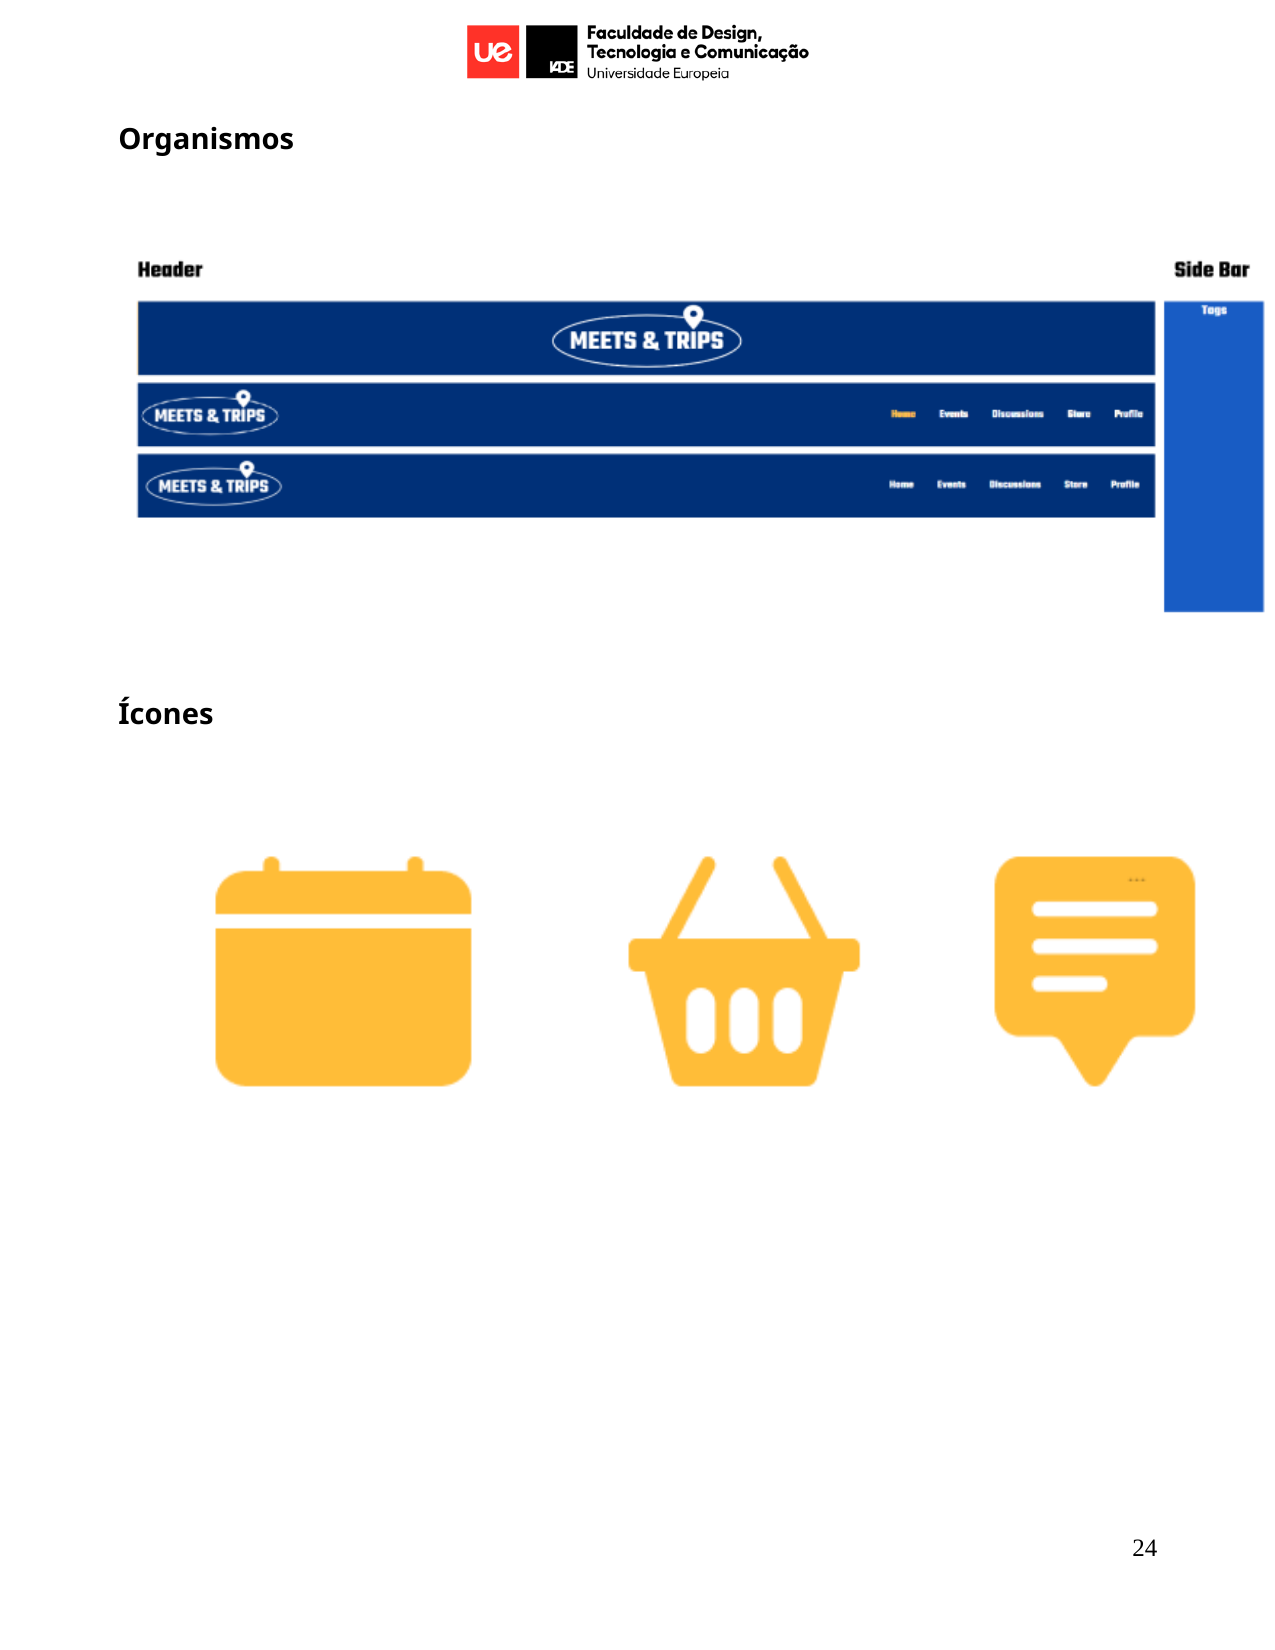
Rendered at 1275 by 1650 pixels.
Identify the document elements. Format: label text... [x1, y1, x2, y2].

picture [118, 186, 1269, 640]
subtitle Organismos [118, 118, 1157, 158]
picture [118, 767, 1259, 1179]
picture [440, 5, 835, 100]
subtitle Ícones [118, 693, 1157, 733]
